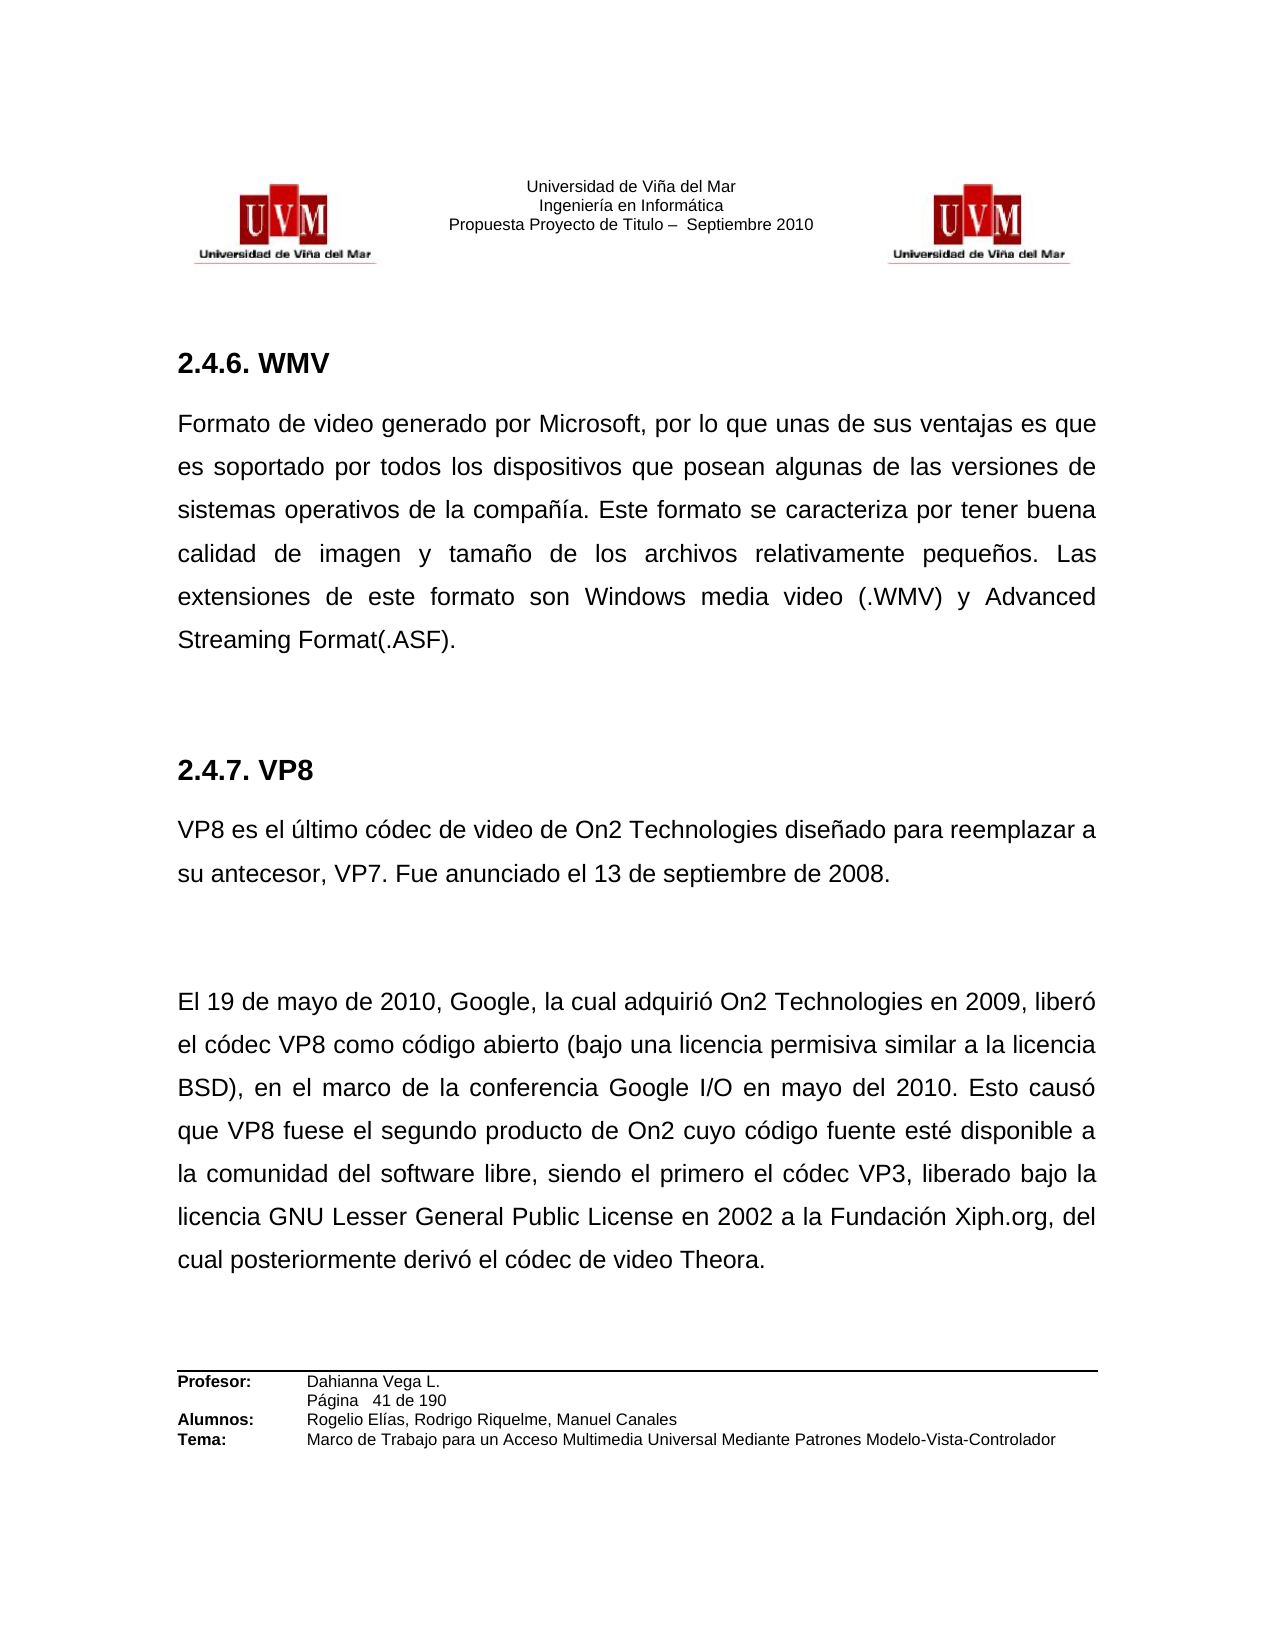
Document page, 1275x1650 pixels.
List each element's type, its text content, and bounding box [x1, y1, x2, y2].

text VP8 es el último códec de video de On2 Technologies diseñado para reemplazar a su antecesor, VP7. Fue anunciado el 13 de septiembre de 2008. [177, 816, 1098, 887]
picture [871, 176, 1084, 267]
subtitle 2.4.6. WMV [177, 346, 1098, 380]
subtitle 2.4.7. VP8 [177, 753, 1098, 786]
text Formato de video generado por Microsoft, por lo que unas de sus ventajas es que es soportado por todos los dispositivos que posean algunas de las versiones de sistemas operativos de la compañía. Este formato se caracteriza por tener buena calidad de imagen y tamaño de los archivos relativamente pequeños. Las extensiones de este formato son Windows media video (.WMV) y Advanced Streaming Format(.ASF). [177, 409, 1098, 653]
picture [177, 176, 390, 267]
text El 19 de mayo de 2010, Google, la cual adquirió On2 Technologies en 2009, liberó el códec VP8 como código abierto (bajo una licencia permisiva similar a la licencia BSD), en el marco de la conferencia Google I/O en mayo del 2010. Esto causó que VP8 fuese el segundo producto de On2 cuyo código fuente esté disponible a la comunidad del software libre, siendo el primero el códec VP3, liberado bajo la licencia GNU Lesser General Public License en 2002 a la Fundación Xiph.org, del cual posteriormente derivó el códec de video Theora. [177, 987, 1098, 1274]
